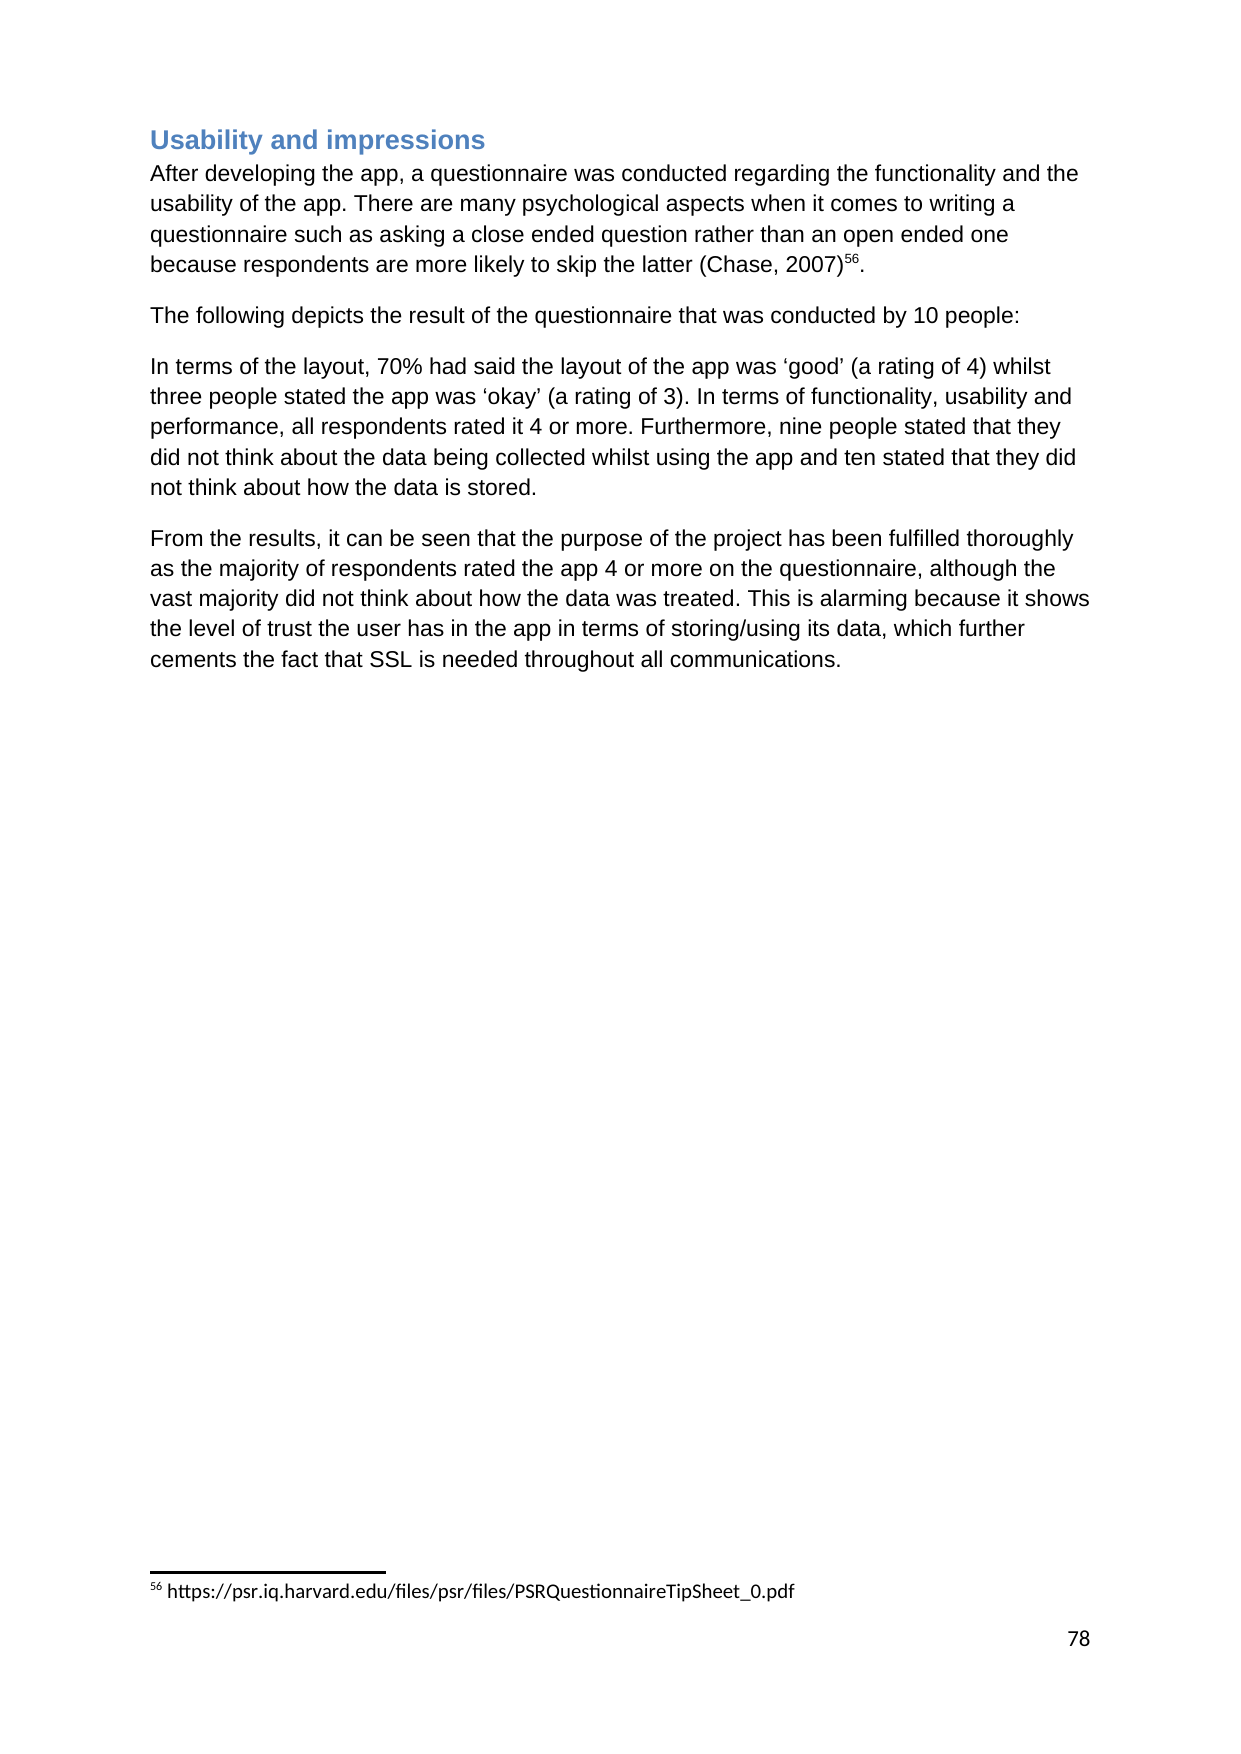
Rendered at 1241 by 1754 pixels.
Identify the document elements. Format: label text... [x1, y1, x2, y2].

subtitle Usability and impressions [150, 124, 1090, 156]
text The following depicts the result of the questionnaire that was conducted by 10 people: [150, 302, 1090, 328]
text In terms of the layout, 70% had said the layout of the app was ‘good’ (a rating of 4) whilst three people stated the app was ‘okay’ (a rating of 3). In terms of functionality, usability and performance, all respondents rated it 4 or more. Furthermore, nine people stated that they did not think about the data being collected whilst using the app and ten stated that they did not think about how the data is stored. [150, 353, 1090, 500]
text From the results, it can be seen that the purpose of the project has been fulfilled thoroughly as the majority of respondents rated the app 4 or more on the questionnaire, although the vast majority did not think about how the data was treated. This is alarming because it shows the level of trust the user has in the app in terms of storing/using its data, which further cements the fact that SSL is needed throughout all communications. [150, 525, 1090, 672]
text After developing the app, a questionnaire was conducted regarding the functionality and the usability of the app. There are many psychological aspects when it comes to writing a questionnaire such as asking a close ended question rather than an open ended one because respondents are more likely to skip the latter (Chase, 2007). [150, 160, 1090, 277]
